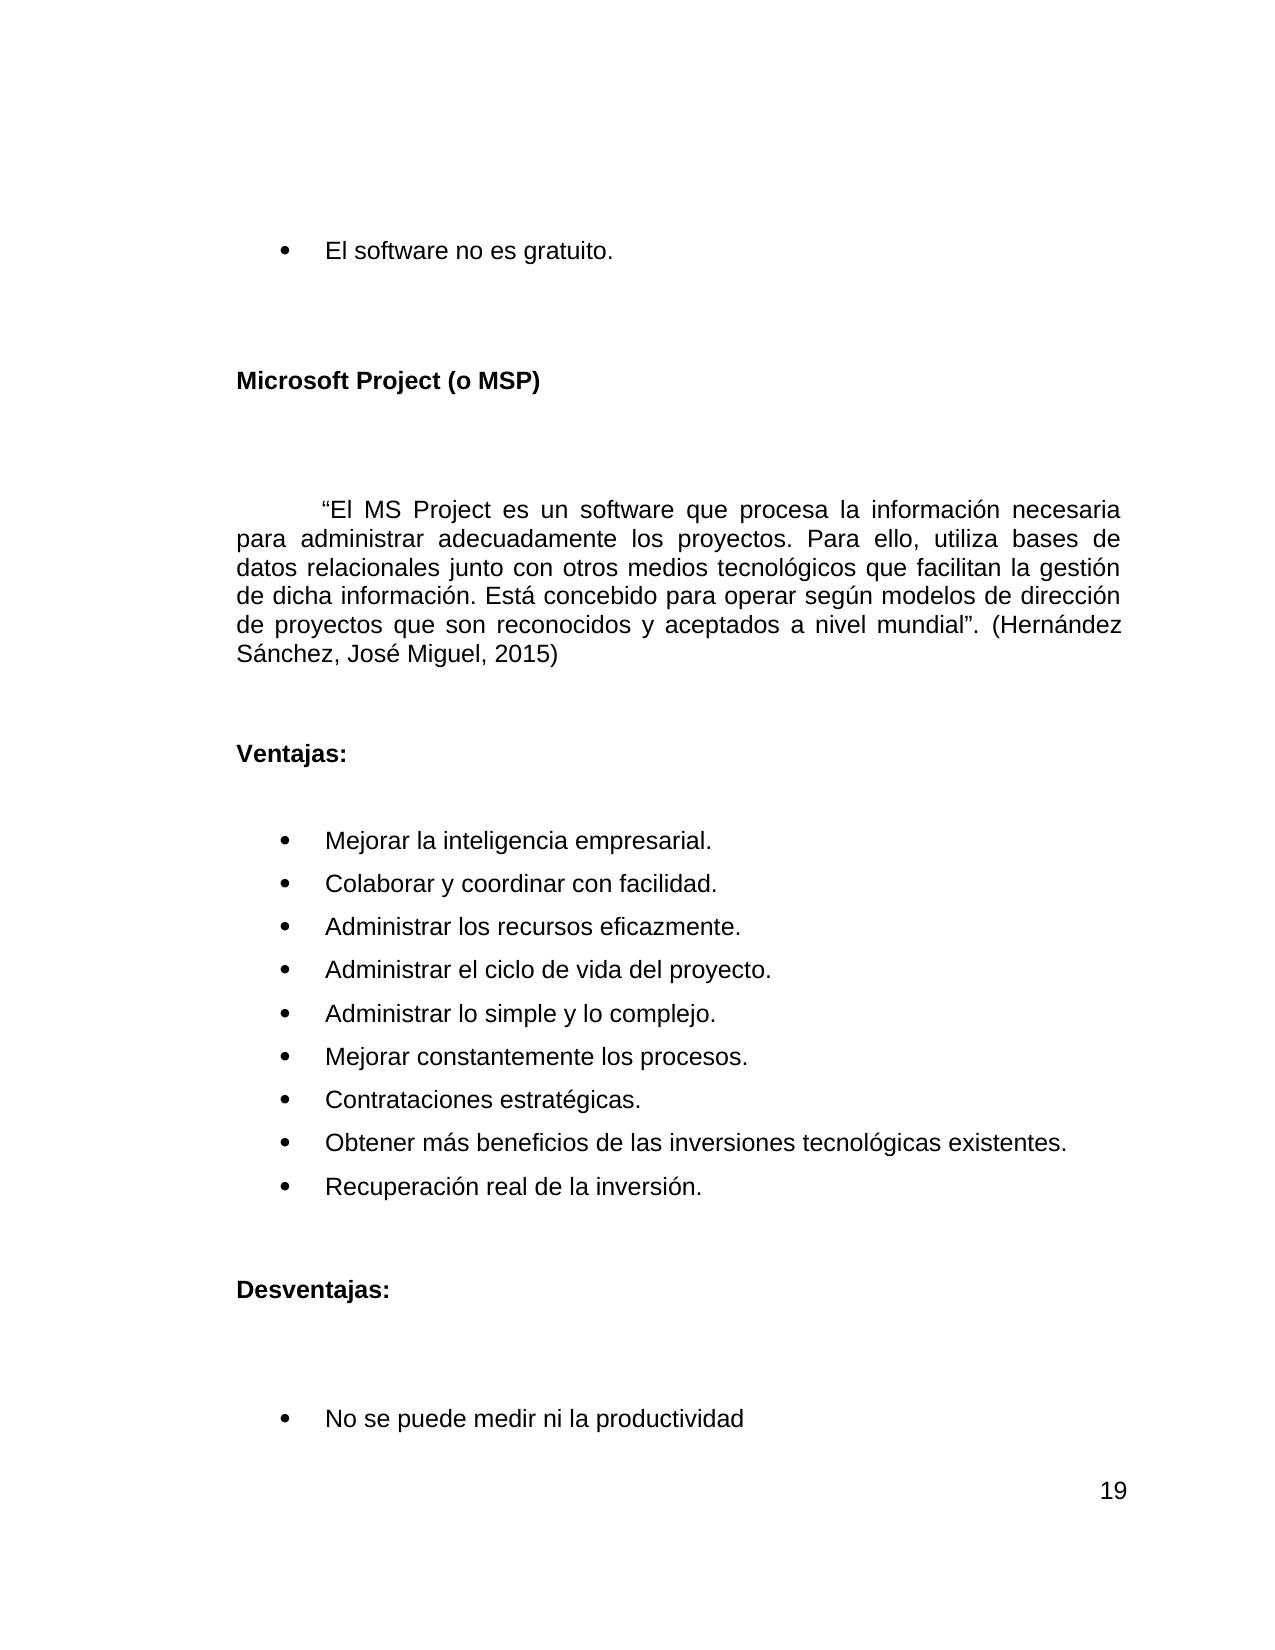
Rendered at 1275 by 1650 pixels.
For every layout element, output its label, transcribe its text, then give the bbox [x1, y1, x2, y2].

text Desventajas: [236, 1274, 1127, 1303]
text Ventajas: [236, 739, 1127, 768]
text Administrar lo simple y lo complejo. [281, 999, 1127, 1027]
text Mejorar constantemente los procesos. [281, 1042, 1127, 1071]
text Administrar los recursos eficazmente. [281, 912, 1127, 941]
text Obtener más beneficios de las inversiones tecnológicas existentes. [281, 1128, 1127, 1157]
text Recuperación real de la inversión. [281, 1172, 1127, 1200]
text Colaborar y coordinar con facilidad. [281, 869, 1127, 898]
text Contrataciones estratégicas. [281, 1085, 1127, 1114]
text Mejorar la inteligencia empresarial. [281, 826, 1127, 854]
text No se puede medir ni la productividad [281, 1404, 1127, 1433]
text El software no es gratuito. [281, 236, 1127, 265]
text Microsoft Project (o MSP) [236, 366, 1127, 394]
text Administrar el ciclo de vida del proyecto. [281, 955, 1127, 984]
text “El MS Project es un software que procesa la información necesaria para administrar adecuadamente los proyectos. Para ello, utiliza bases de datos relacionales junto con otros medios tecnológicos que facilitan la gestión de dicha información. Está concebido para operar según modelos de dirección de proyectos que son reconocidos y aceptados a nivel mundial”. [236, 495, 1122, 668]
